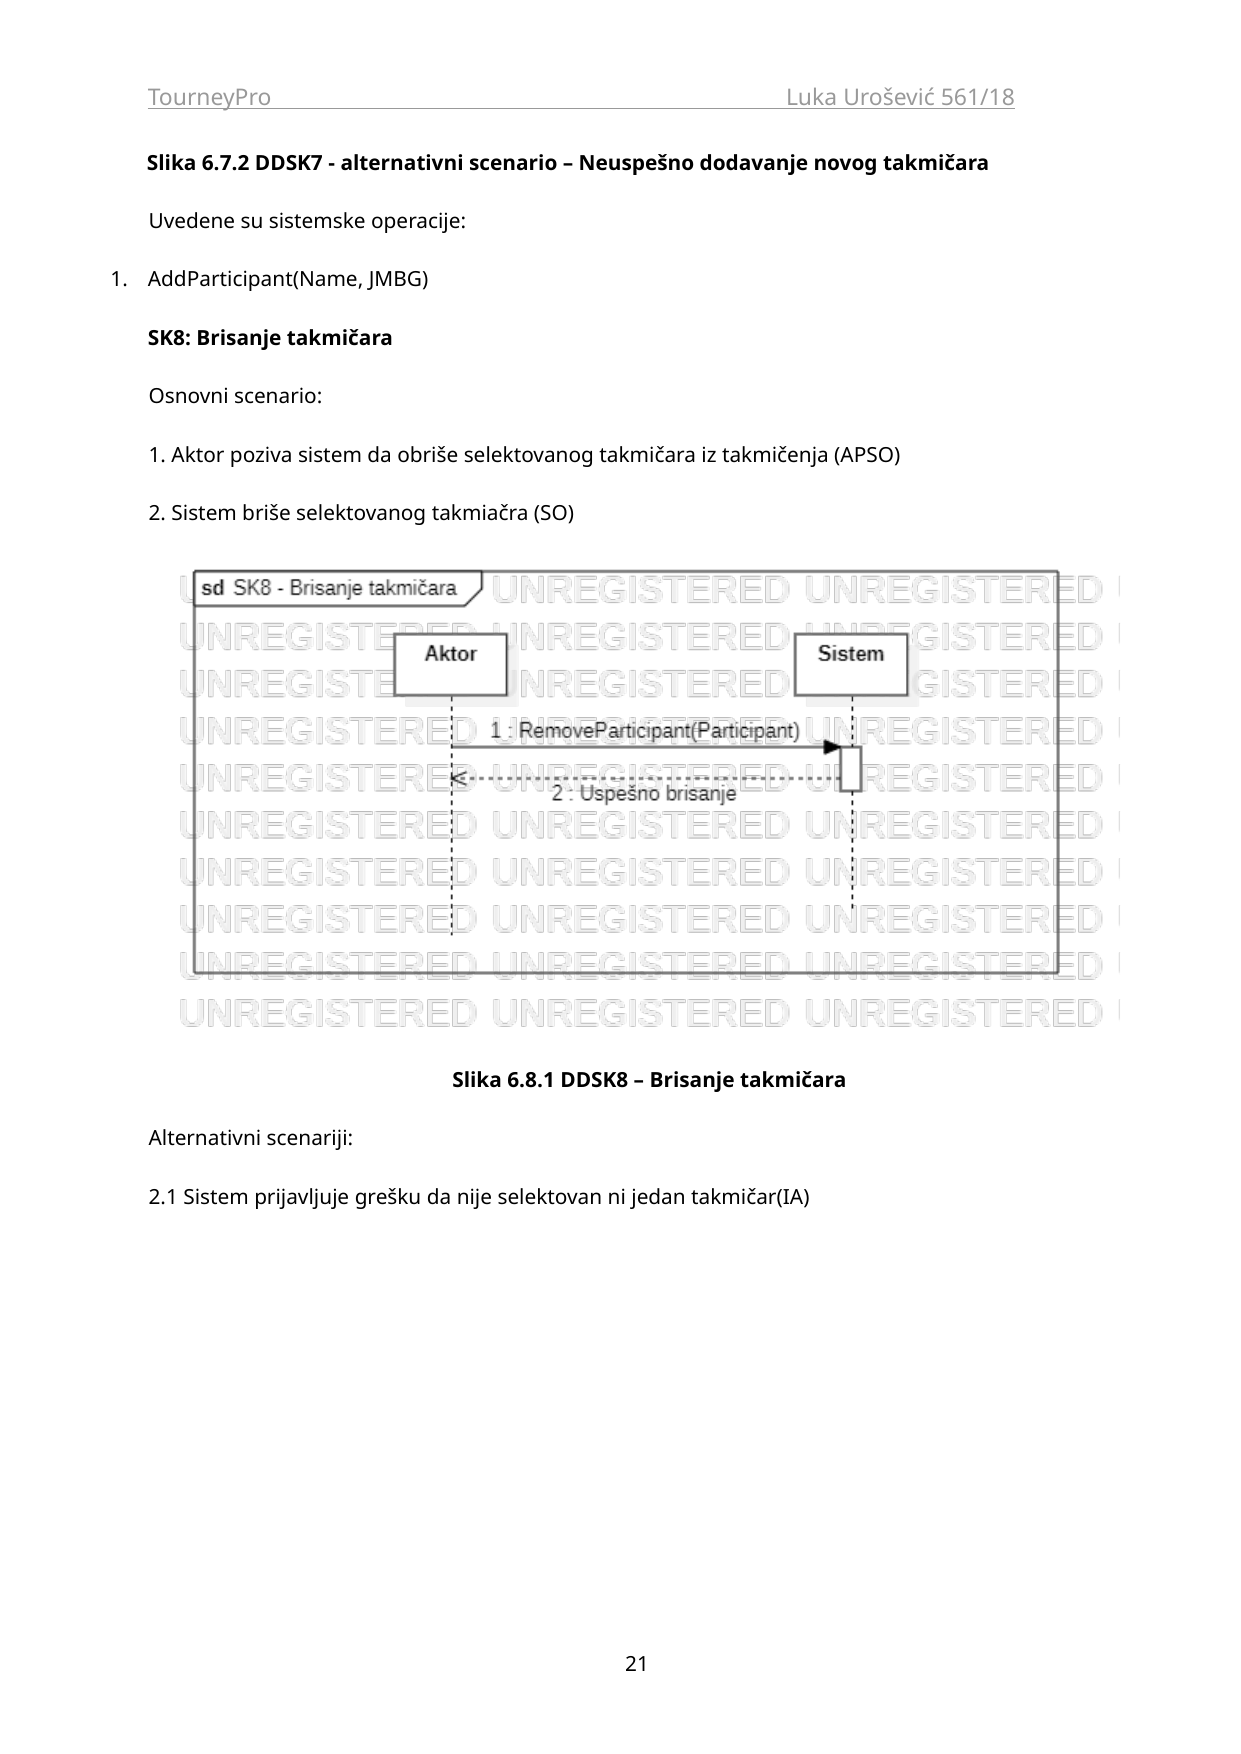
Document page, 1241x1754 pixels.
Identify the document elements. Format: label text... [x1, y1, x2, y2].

text Slika 6.7.2 DDSK7 - alternativni scenario – Neuspešno dodavanje novog takmičara [147, 148, 1152, 176]
text 2. Sistem briše selektovanog takmiačra (SO) [148, 498, 1152, 527]
text Slika 6.8.1 DDSK8 – Brisanje takmičara [147, 1065, 1152, 1093]
text Uvedene su sistemske operacije: [148, 206, 1152, 234]
text Alternativni scenariji: [148, 1123, 1152, 1152]
text 1. Aktor poziva sistem da obriše selektovanog takmičara iz takmičenja (APSO) [148, 440, 1152, 468]
text SK8: Brisanje takmičara [148, 323, 1152, 351]
text Osnovni scenario: [148, 381, 1152, 410]
list AddParticipant(Name, JMBG) [110, 264, 1152, 293]
picture [179, 556, 1121, 1036]
text 2.1 Sistem prijavljuje grešku da nije selektovan ni jedan takmičar(IA) [148, 1182, 1152, 1210]
